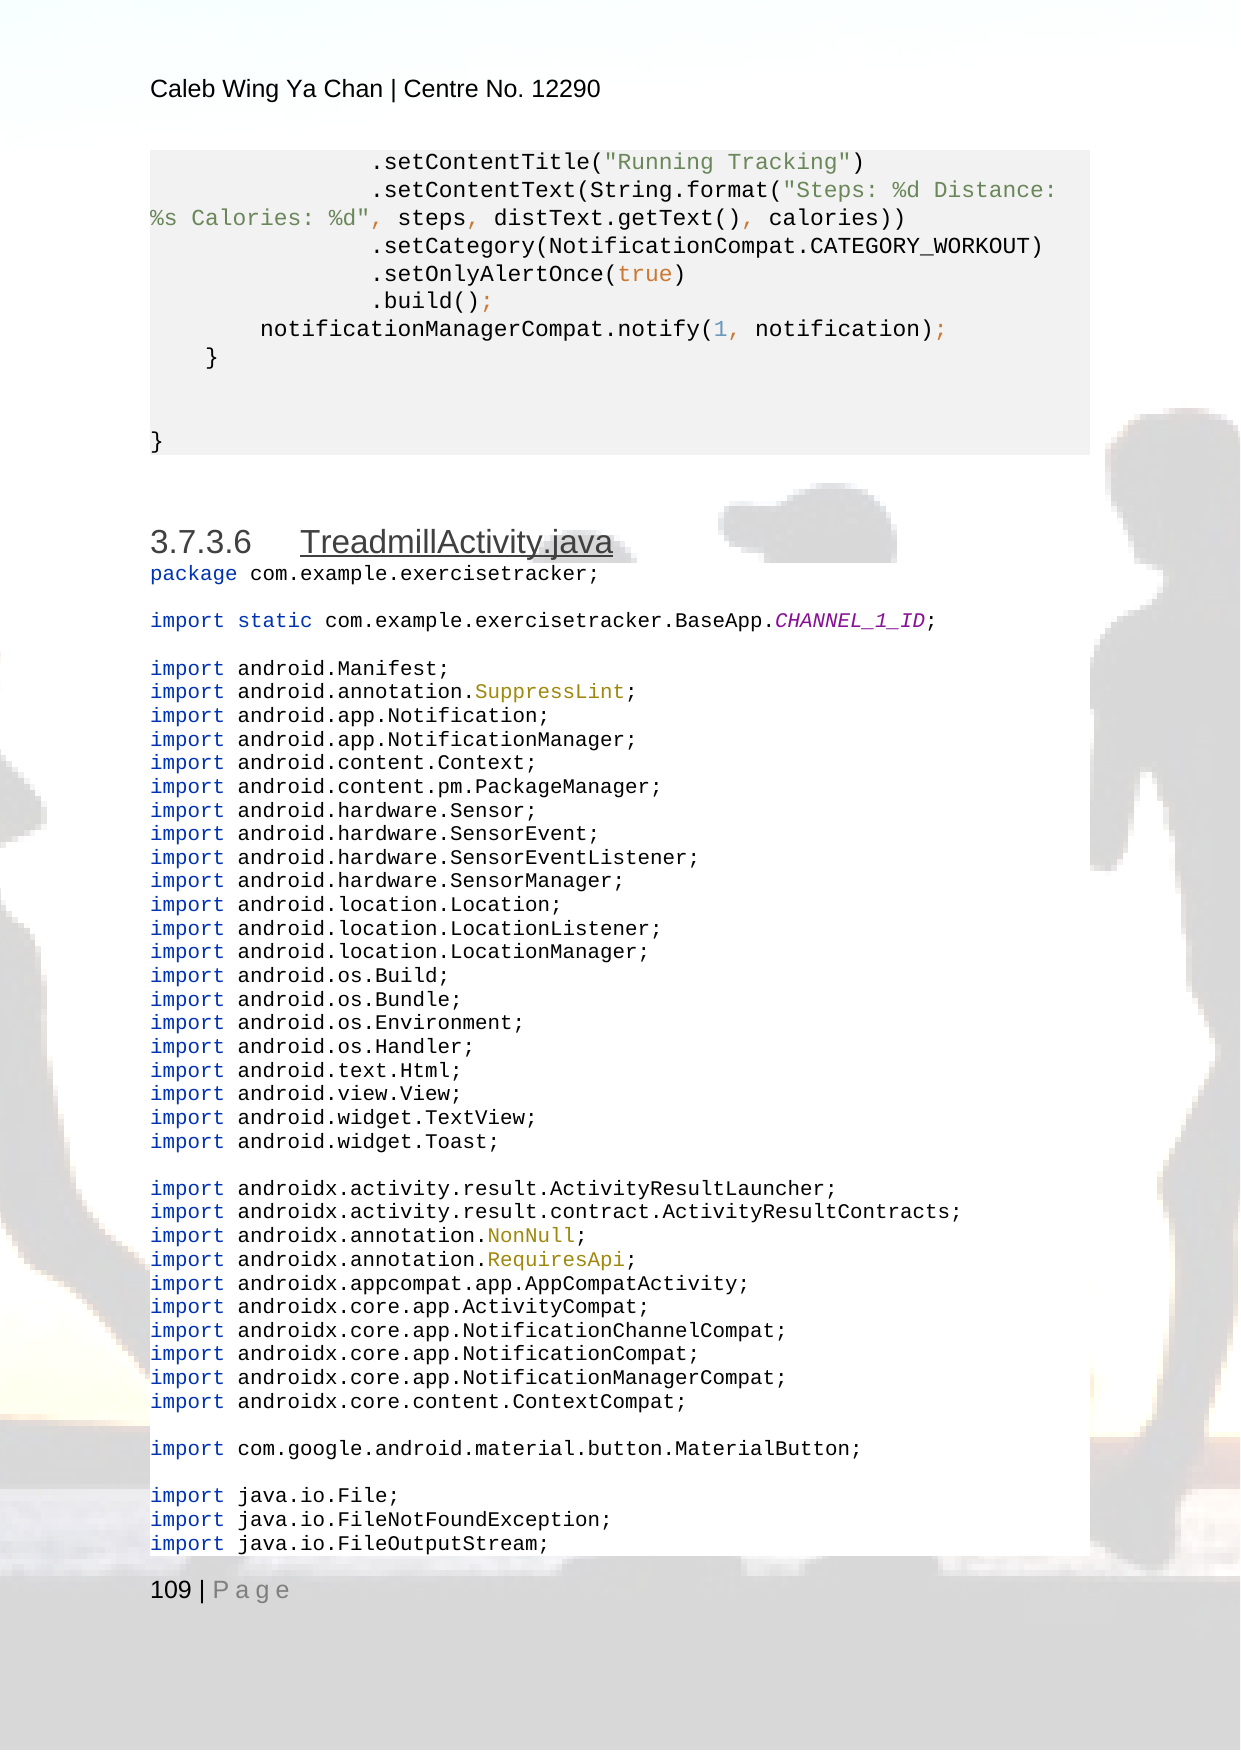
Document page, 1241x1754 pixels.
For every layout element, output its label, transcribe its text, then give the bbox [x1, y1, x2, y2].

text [150, 563, 1090, 1556]
subtitle TreadmillActivity.java [150, 522, 1090, 560]
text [150, 150, 1090, 455]
